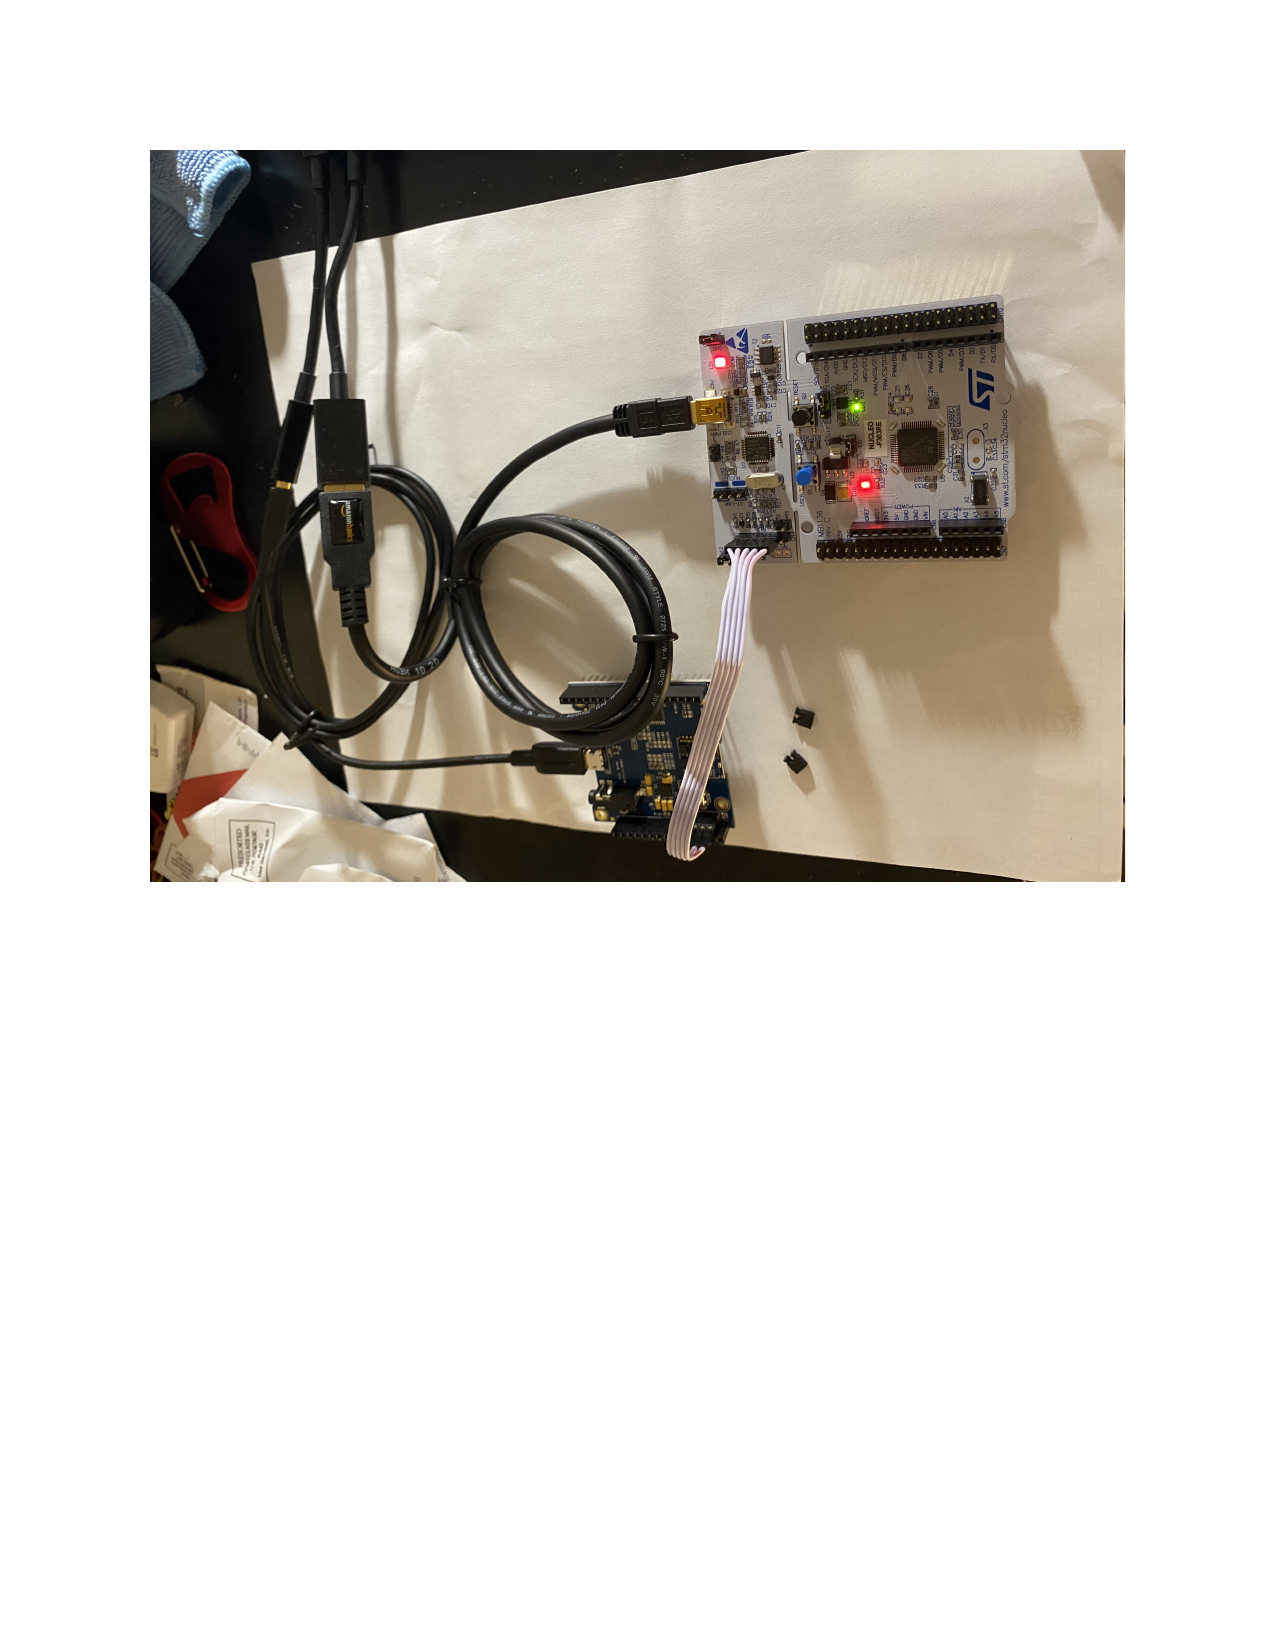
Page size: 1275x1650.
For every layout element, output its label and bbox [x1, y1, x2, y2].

picture [150, 150, 1125, 882]
